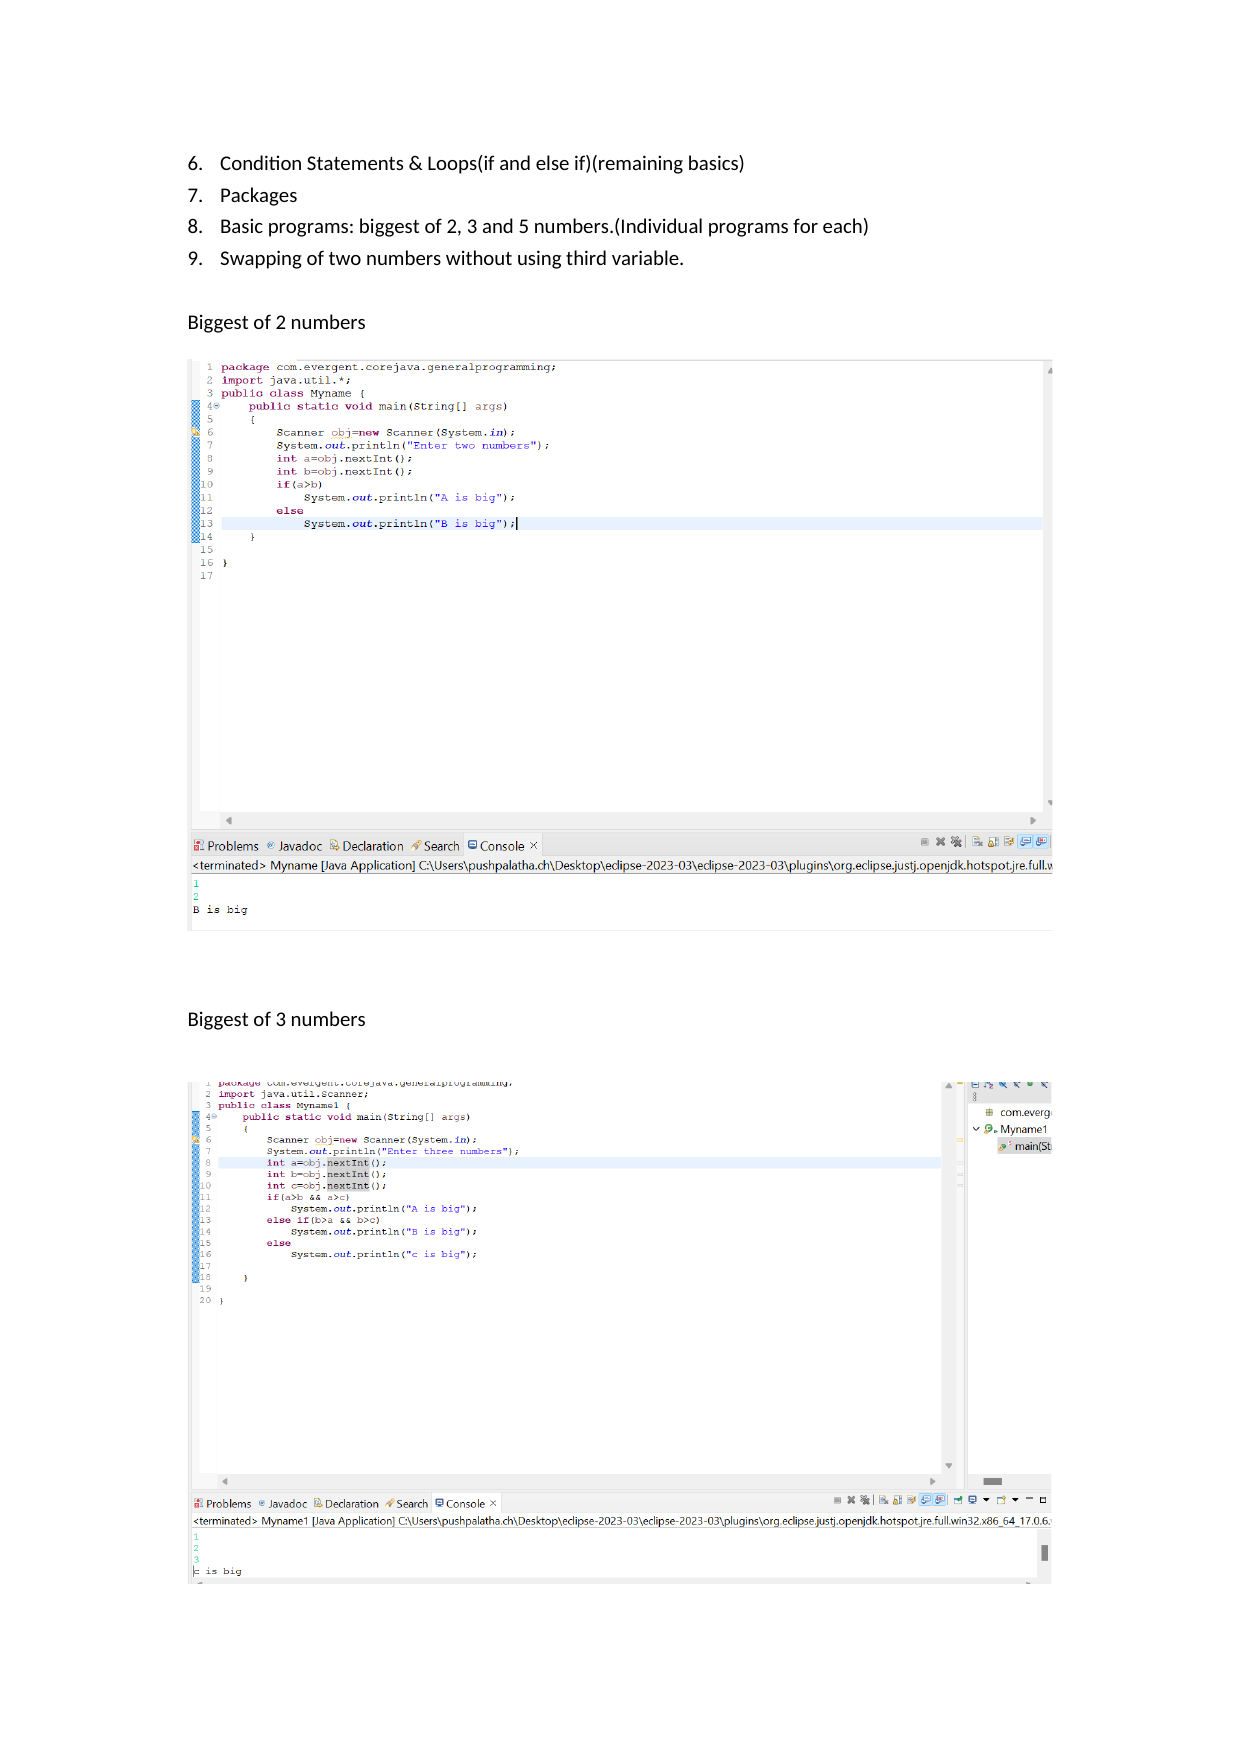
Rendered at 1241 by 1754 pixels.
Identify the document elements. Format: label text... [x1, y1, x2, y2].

list Basic programs: biggest of 2, 3 and 5 numbers.(Individual programs for each) [187, 213, 1053, 239]
list Swapping of two numbers without using third variable. [187, 245, 1053, 271]
picture [187, 1082, 1052, 1584]
list Condition Statements & Loops(if and else if)(remaining basics) [187, 150, 1053, 175]
list Packages [187, 182, 1053, 207]
text Biggest of 3 numbers [187, 1007, 1053, 1032]
picture [187, 359, 1053, 931]
text Biggest of 2 numbers [187, 309, 1053, 334]
